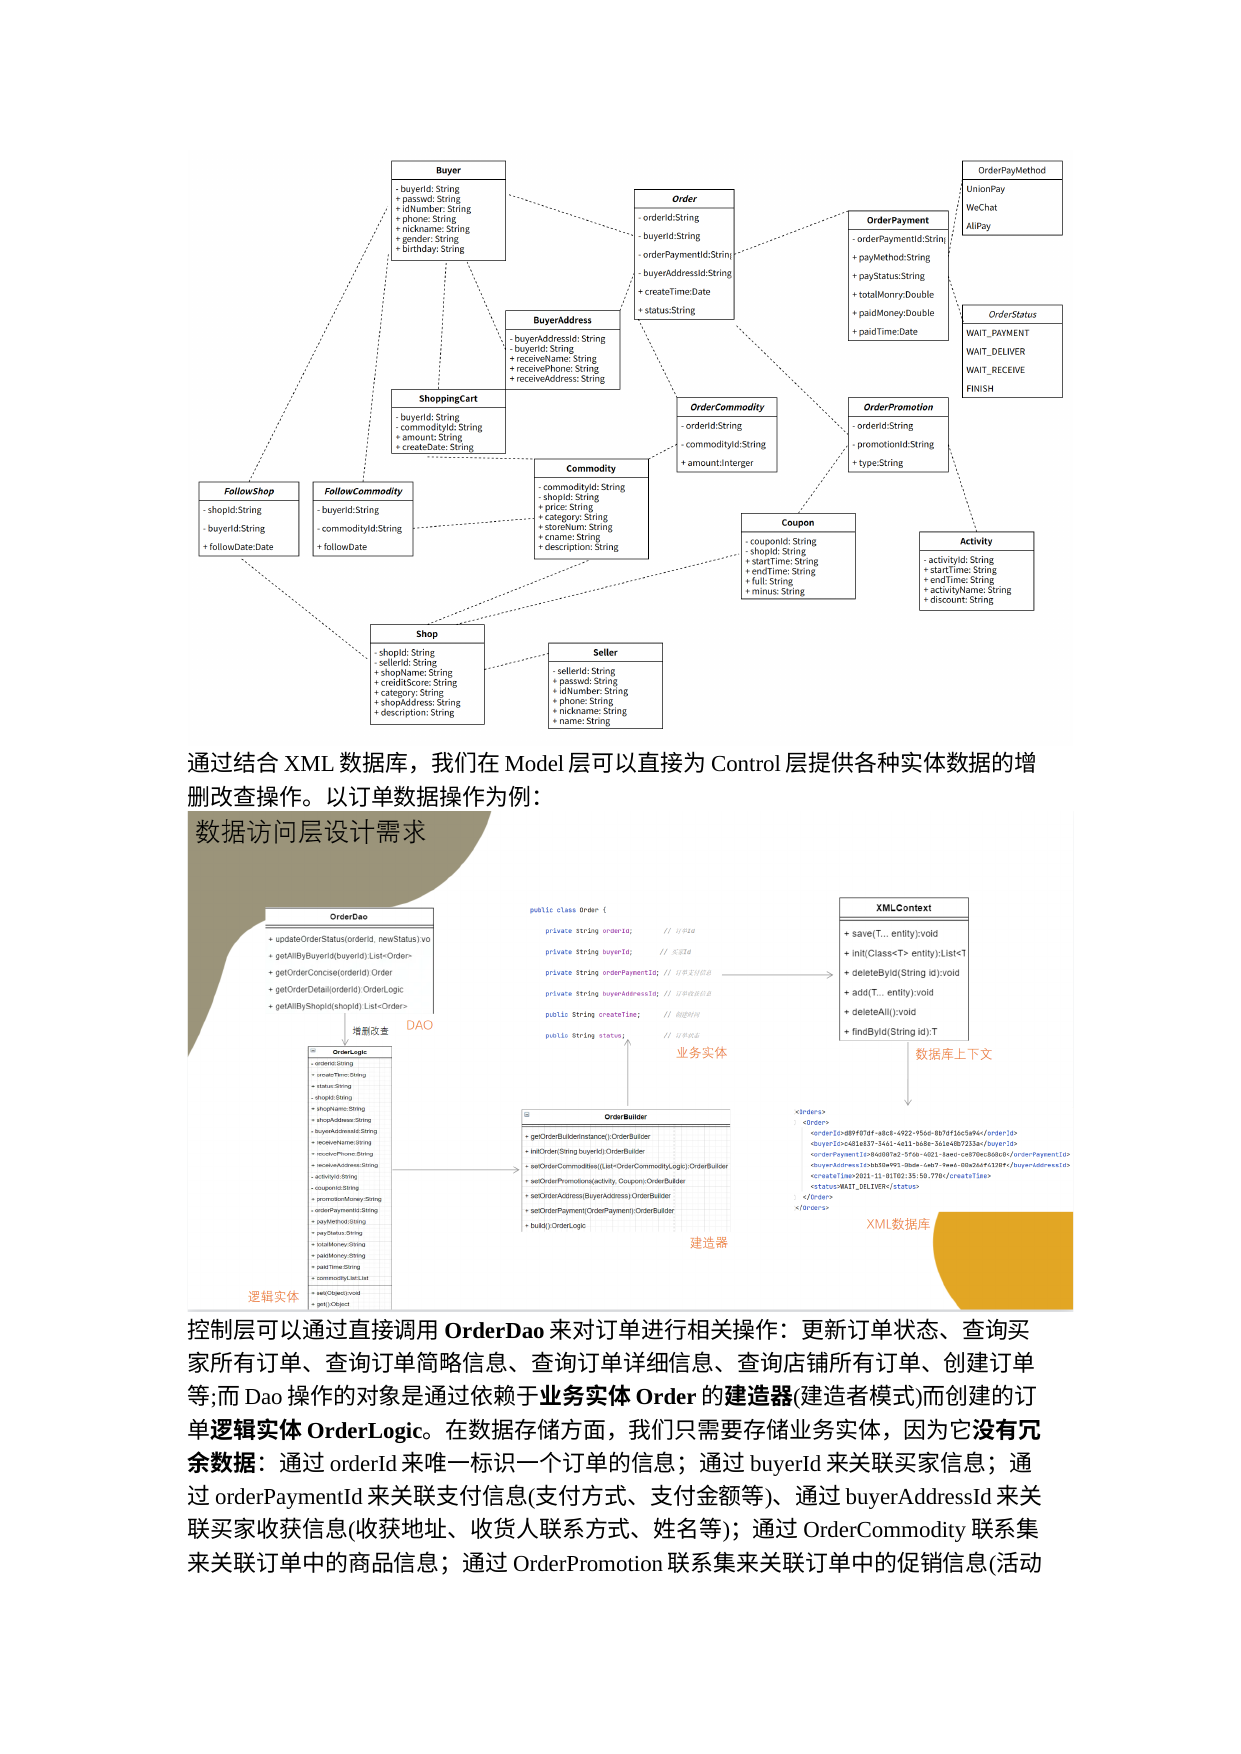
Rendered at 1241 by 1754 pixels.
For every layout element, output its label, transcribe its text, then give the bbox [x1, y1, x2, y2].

picture [187, 150, 1074, 746]
text 通过结合XML数据库，我们在Model层可以直接为Control层提供各种实体数据的增删改查操作。以订单数据操作为例： [187, 746, 1053, 811]
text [187, 1312, 1053, 1578]
picture [187, 811, 1074, 1312]
